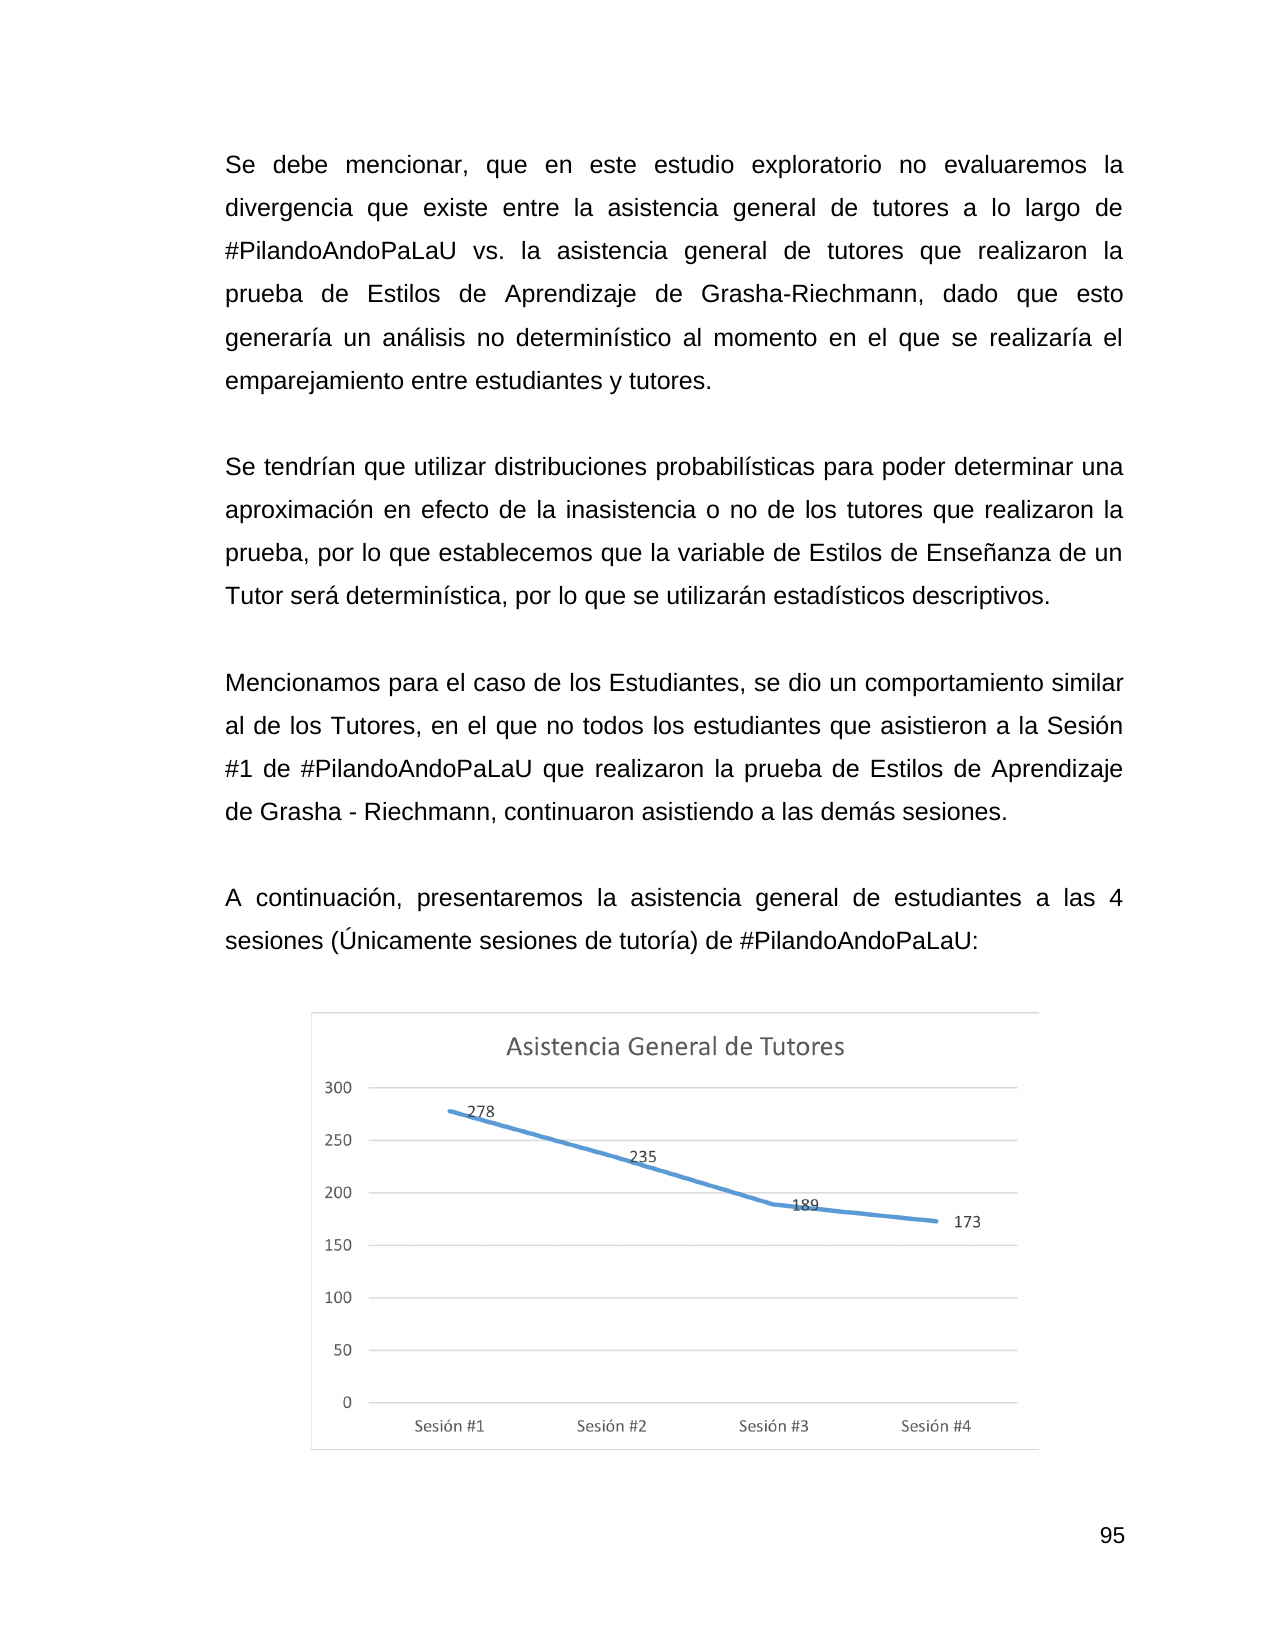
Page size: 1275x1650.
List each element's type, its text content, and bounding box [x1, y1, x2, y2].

text Se tendrían que utilizar distribuciones probabilísticas para poder determinar una aproximación en efecto de la inasistencia o no de los tutores que realizaron la prueba, por lo que establecemos que la variable de Estilos de Enseñanza de un Tutor será determinística, por lo que se utilizarán estadísticos descriptivos. [225, 452, 1125, 610]
text A continuación, presentaremos la asistencia general de estudiantes a las 4 sesiones (Únicamente sesiones de tutoría) de #PilandoAndoPaLaU: [225, 883, 1125, 955]
picture [311, 1012, 1039, 1450]
text Se debe mencionar, que en este estudio exploratorio no evaluaremos la divergencia que existe entre la asistencia general de tutores a lo largo de #PilandoAndoPaLaU vs. la asistencia general de tutores que realizaron la prueba de Estilos de Aprendizaje de Grasha-Riechmann, dado que esto generaría un análisis no determinístico al momento en el que se realizaría el emparejamiento entre estudiantes y tutores. [225, 150, 1125, 394]
text Mencionamos para el caso de los Estudiantes, se dio un comportamiento similar al de los Tutores, en el que no todos los estudiantes que asistieron a la Sesión #1 de #PilandoAndoPaLaU que realizaron la prueba de Estilos de Aprendizaje de Grasha - Riechmann, continuaron asistiendo a las demás sesiones. [225, 667, 1125, 826]
